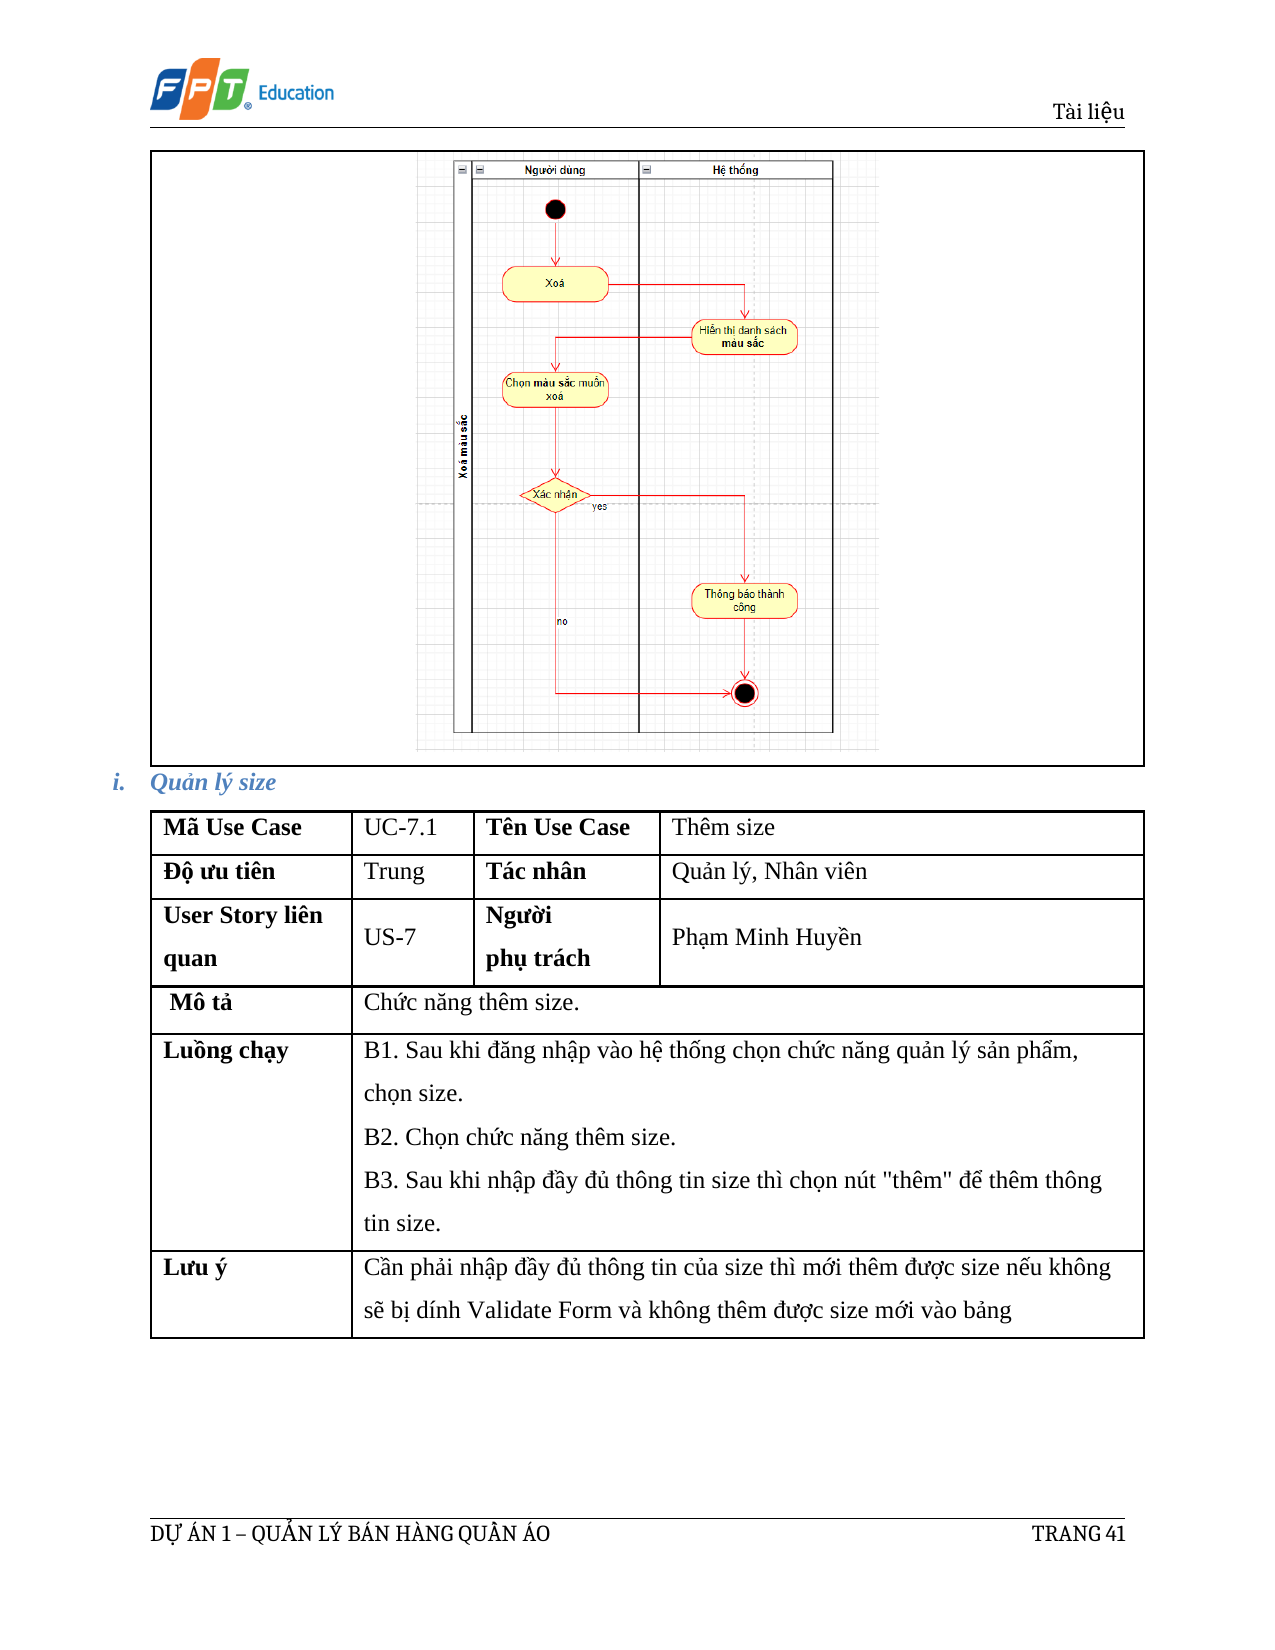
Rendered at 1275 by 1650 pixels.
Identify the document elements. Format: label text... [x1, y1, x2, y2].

table_cell Trung [353, 856, 473, 898]
table_cell Quản lý, Nhân viên [661, 856, 1143, 898]
table_cell US-7 [353, 900, 473, 985]
table_header UC-7.1 [353, 813, 473, 854]
table_cell Luồng chạy [152, 1035, 351, 1250]
list Quản lý size [112, 767, 1125, 796]
table_header Mã Use Case [152, 813, 351, 854]
table_header Thêm size [661, 813, 1143, 854]
table_cell Phạm Minh Huyền [661, 900, 1143, 985]
table_cell Cần phải nhập đầy đủ thông tin của size thì mới thêm được size nếu không sẽ bị dính Validate Form và không thêm được size mới vào bảng [353, 1252, 1143, 1337]
picture [150, 58, 336, 120]
table_cell User Story liên quan [152, 900, 351, 985]
table_cell Độ ưu tiên [152, 856, 351, 898]
table_cell Lưu ý [152, 1252, 351, 1337]
table_cell Người phụ trách [475, 900, 659, 985]
table_cell Tác nhân [475, 856, 659, 898]
picture [415, 152, 880, 752]
table_cell Mô tả [152, 988, 351, 1033]
table_cell [152, 152, 1143, 765]
table_cell Chức năng thêm size. [353, 988, 1143, 1033]
table_header Tên Use Case [475, 813, 659, 854]
table_cell B1. Sau khi đăng nhập vào hệ thống chọn chức năng quản lý sản phẩm, chọn size. B2. Chọn chức năng thêm size. B3. Sau khi nhập đầy đủ thông tin size thì chọn nút "thêm" để thêm thông tin size. [353, 1035, 1143, 1250]
